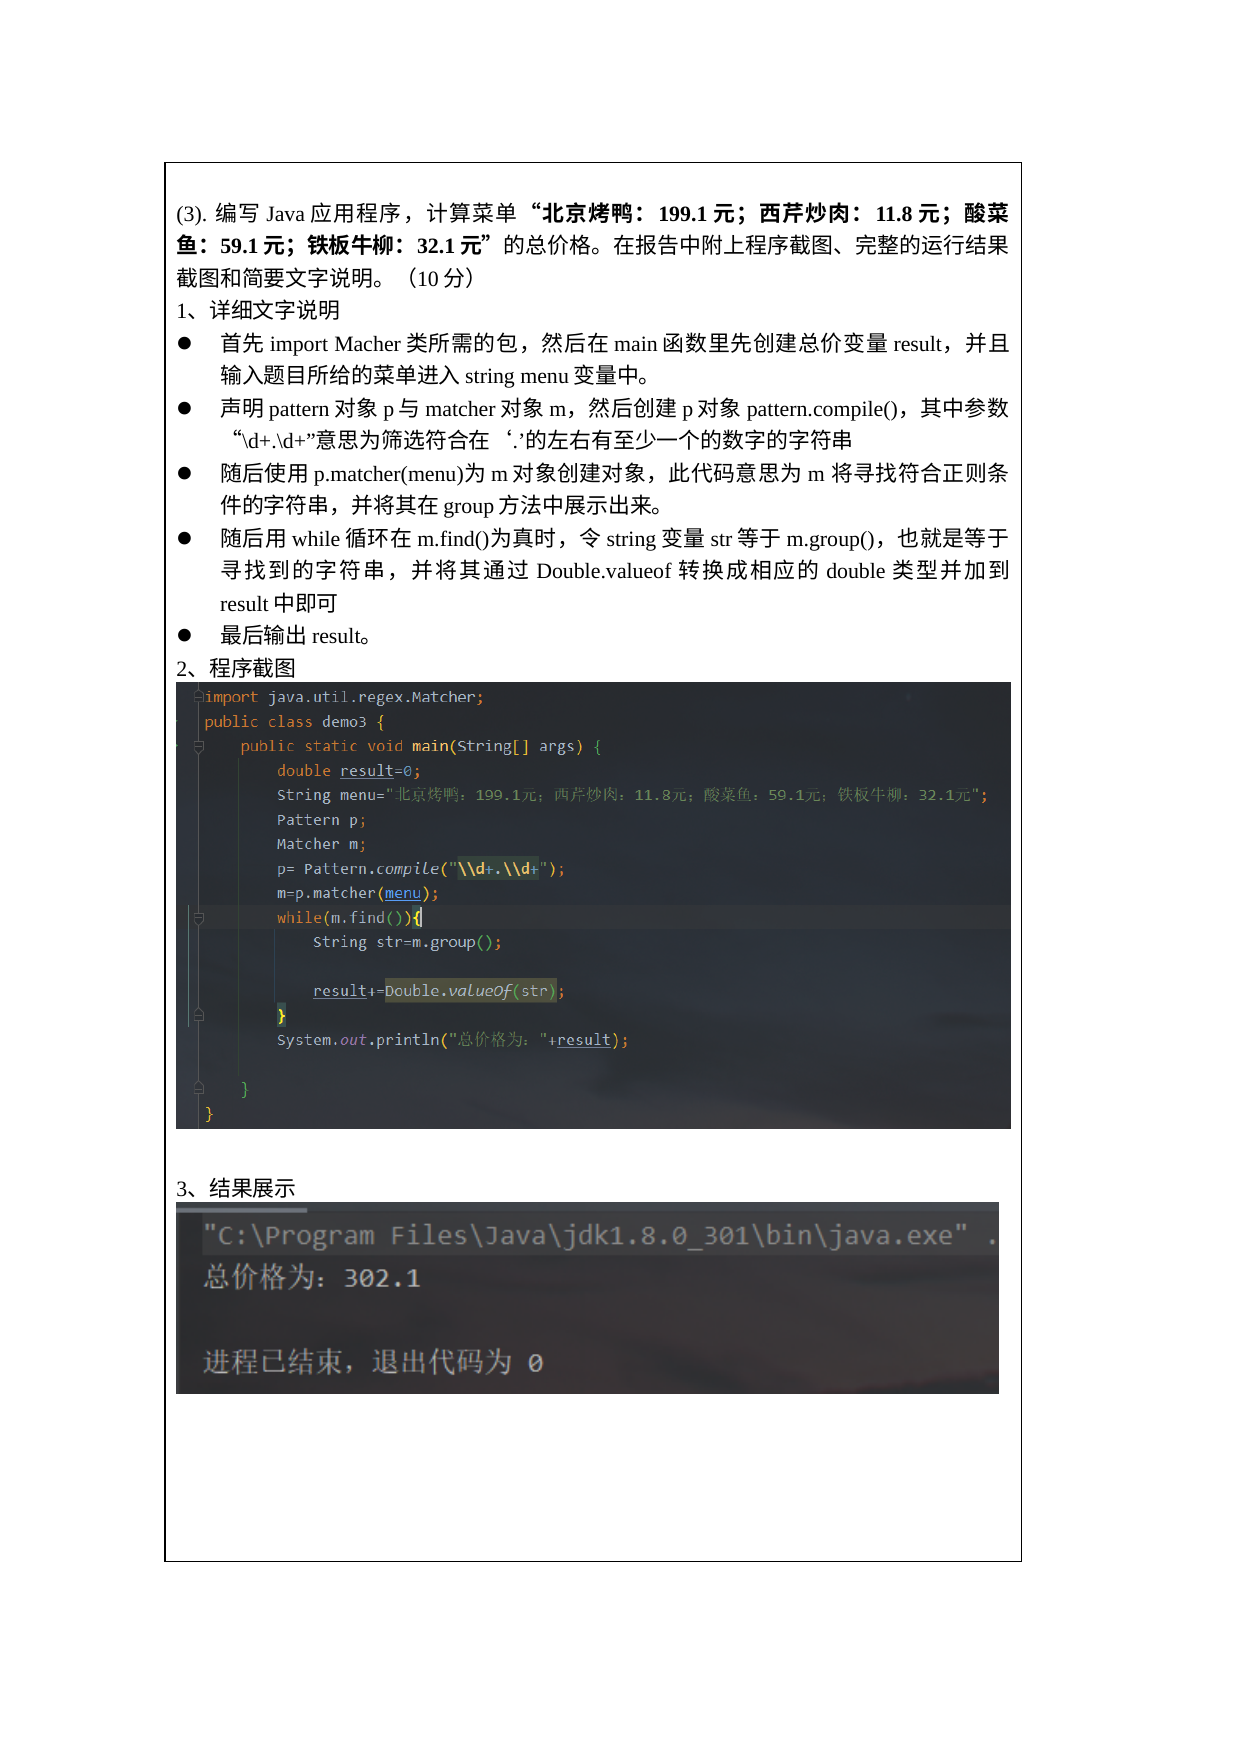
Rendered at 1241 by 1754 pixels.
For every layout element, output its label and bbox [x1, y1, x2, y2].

table_header [166, 163, 1021, 1561]
picture [176, 1202, 999, 1394]
picture [176, 682, 1011, 1129]
